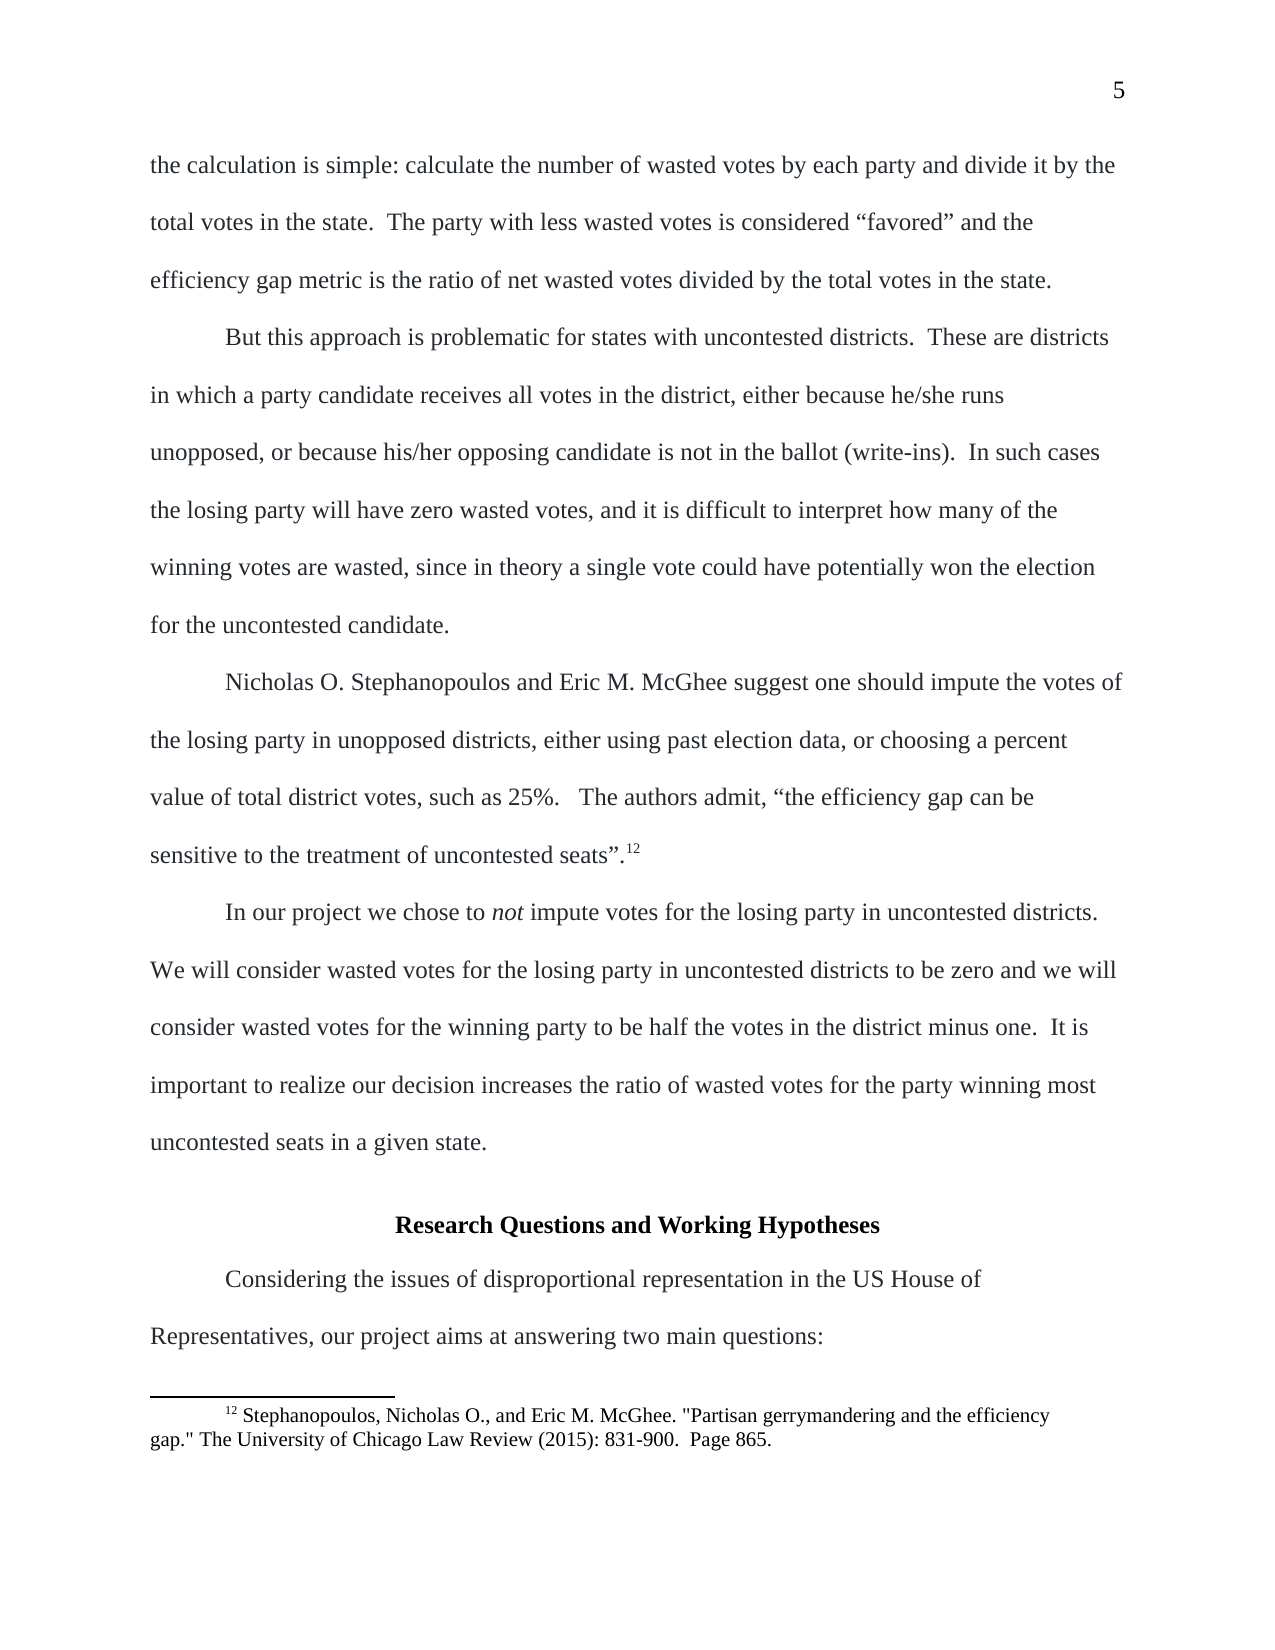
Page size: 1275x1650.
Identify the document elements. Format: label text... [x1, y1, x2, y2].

text In our project we chose to not impute votes for the losing party in uncontested districts. We will consider wasted votes for the losing party in uncontested districts to be zero and we will consider wasted votes for the winning party to be half the votes in the district minus one. It is important to realize our decision increases the ratio of wasted votes for the party winning most uncontested seats in a given state. [150, 897, 1125, 1156]
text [150, 150, 1125, 294]
text But this approach is problematic for states with uncontested districts. These are districts in which a party candidate receives all votes in the district, either because he/she runs unopposed, or because his/her opposing candidate is not in the ballot (write-ins). In such cases the losing party will have zero wasted votes, and it is difficult to interpret how many of the winning votes are wasted, since in theory a single vote could have potentially won the election for the uncontested candidate. [150, 322, 1125, 639]
subtitle Research Questions and Working Hypotheses [150, 1210, 1125, 1239]
text Nicholas O. Stephanopoulos and Eric M. McGhee suggest one should impute the votes of the losing party in unopposed districts, either using past election data, or choosing a percent value of total district votes, such as 25%. The authors admit, “the efficiency gap can be sensitive to the treatment of uncontested seats”. [150, 667, 1125, 869]
text Considering the issues of disproportional representation in the US House of Representatives, our project aims at answering two main questions: [150, 1264, 1125, 1350]
